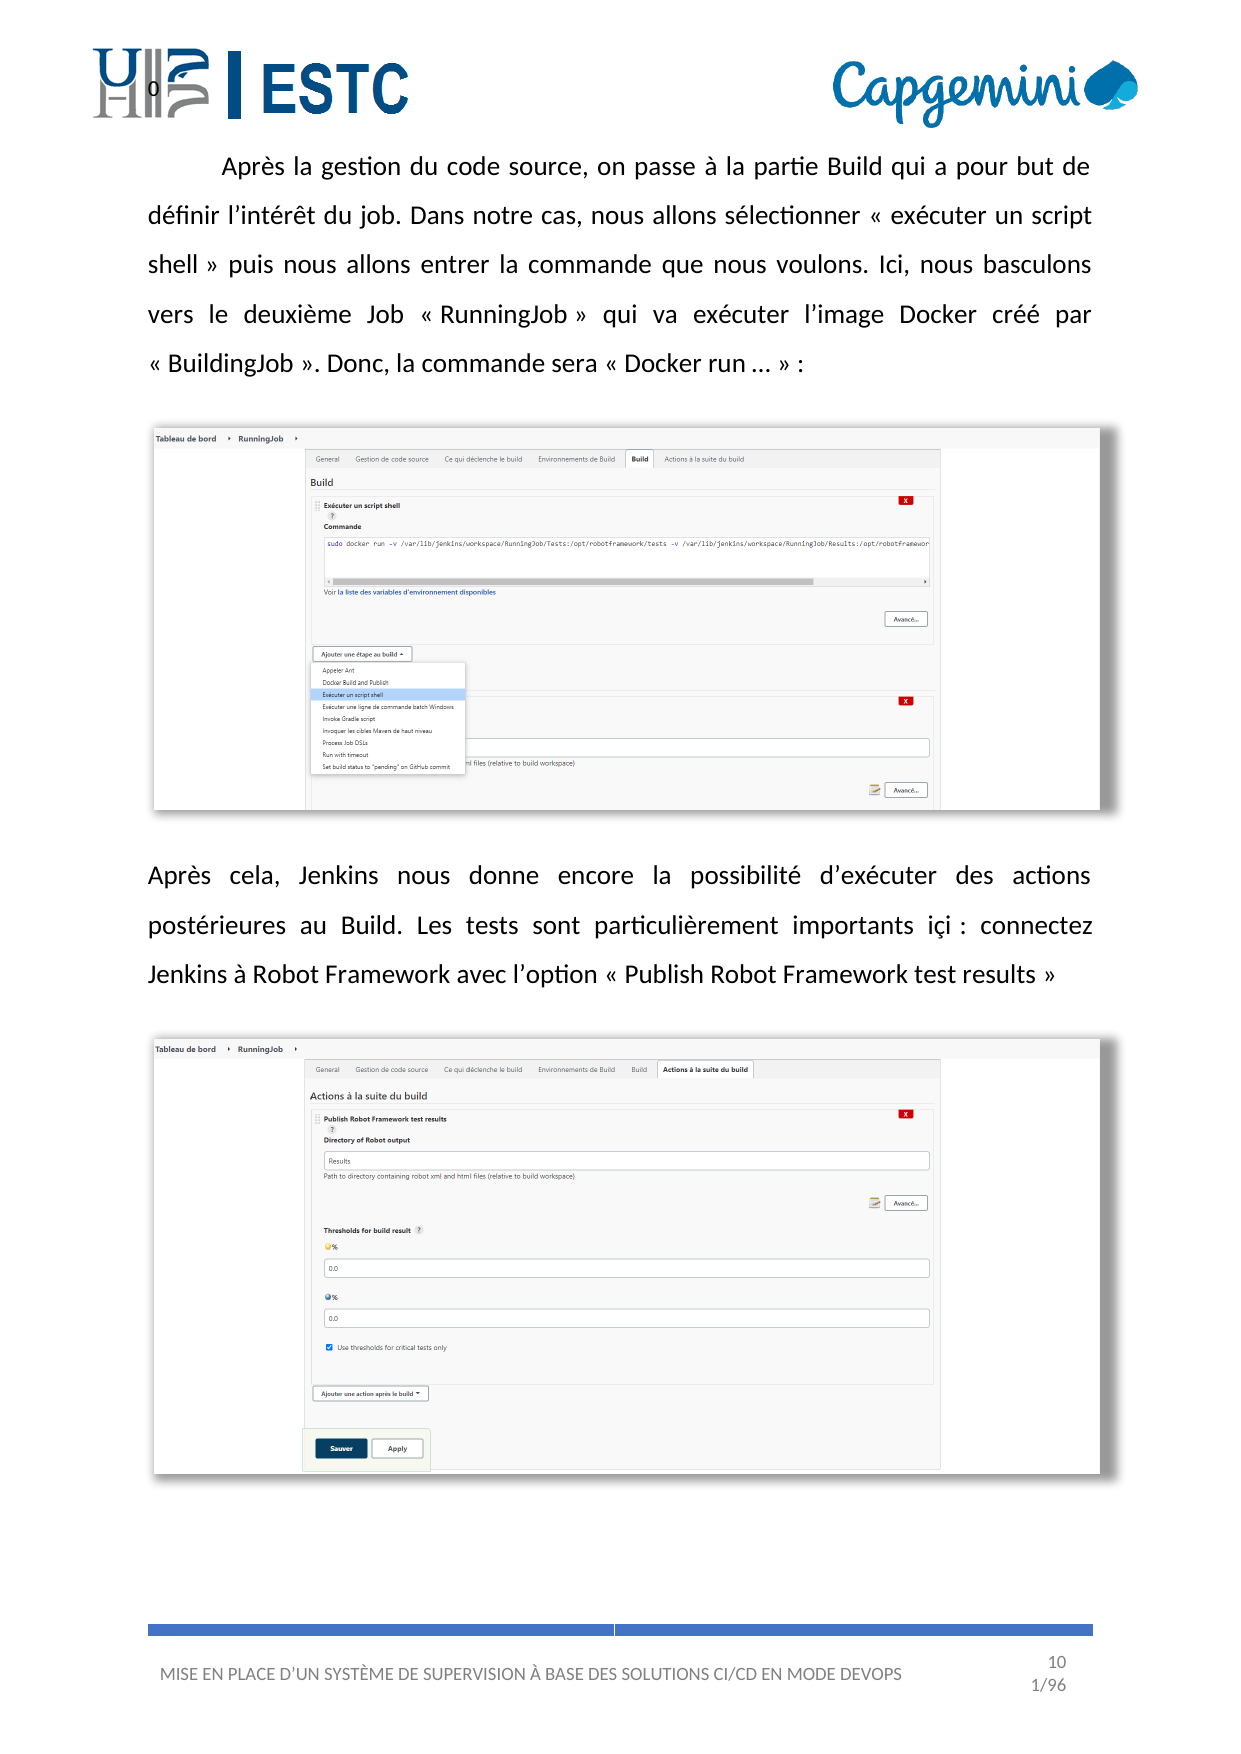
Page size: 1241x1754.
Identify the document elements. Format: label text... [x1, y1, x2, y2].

text Après cela, Jenkins nous donne encore la possibilité d’exécuter des actions postérieures au Build. Les tests sont particulièrement importants içi : connectez Jenkins à Robot Framework avec l’option « Publish Robot Framework test results » [148, 858, 1093, 990]
picture [833, 60, 1139, 128]
text Après la gestion du code source, on passe à la partie Build qui a pour but de définir l’intérêt du job. Dans notre cas, nous allons sélectionner « exécuter un script shell » puis nous allons entrer la commande que nous voulons. Ici, nous basculons vers le deuxième Job « RunningJob » qui va exécuter l’image Docker créé par « BuildingJob ». Donc, la commande sera « Docker run … » : [148, 149, 1093, 379]
picture [154, 428, 1100, 810]
picture [154, 1039, 1100, 1474]
picture [87, 40, 418, 136]
